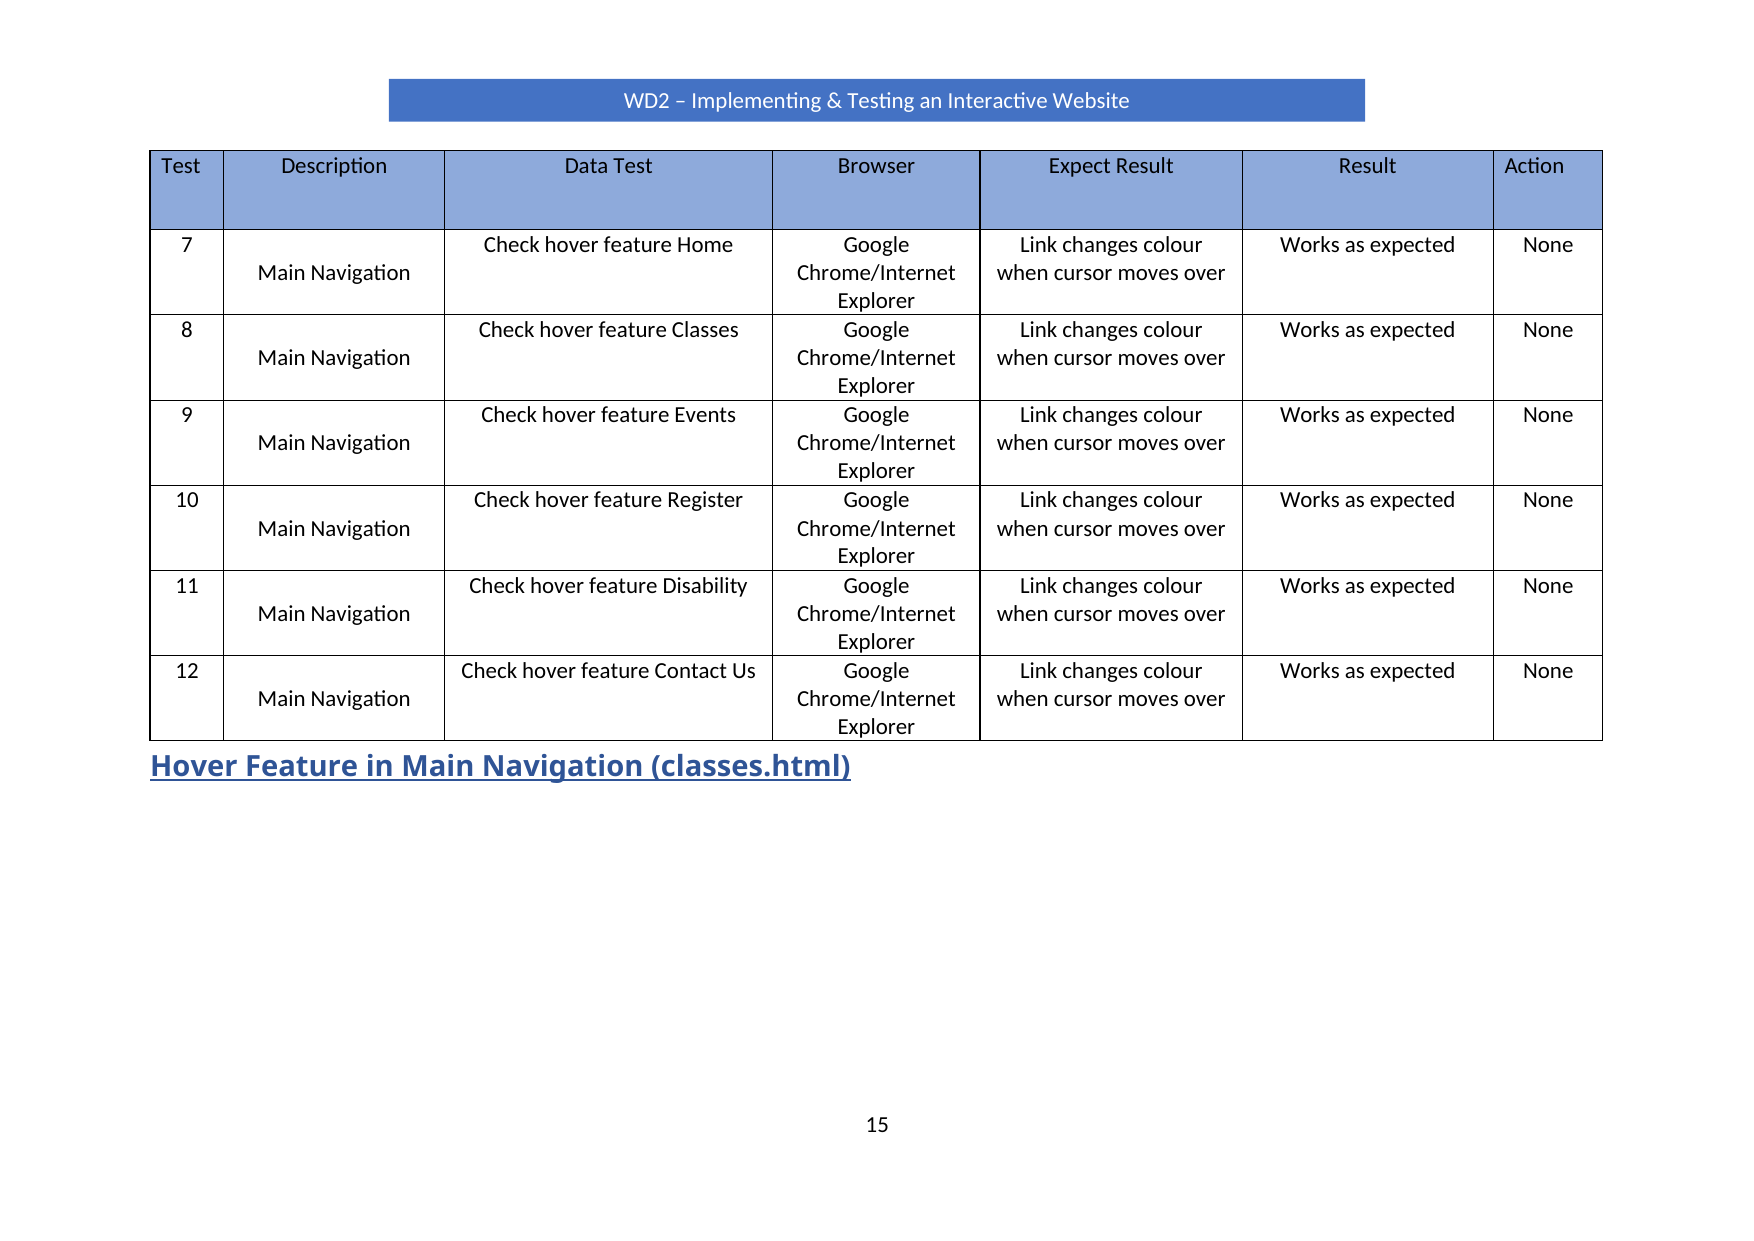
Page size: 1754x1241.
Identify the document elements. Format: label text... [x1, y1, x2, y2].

table_cell Link changes colour when cursor moves over [981, 486, 1242, 570]
table_cell Check hover feature Contact Us [445, 656, 772, 740]
table_cell Link changes colour when cursor moves over [981, 230, 1242, 314]
table_cell Link changes colour when cursor moves over [981, 315, 1242, 399]
table_cell Link changes colour when cursor moves over [981, 571, 1242, 655]
table_header Result [1243, 151, 1493, 229]
table_cell Google Chrome/Internet Explorer [773, 571, 979, 655]
table_cell 7 [151, 230, 223, 314]
table_header Test [151, 151, 223, 229]
table_cell Main Navigation [224, 571, 444, 655]
table_cell None [1494, 230, 1602, 314]
table_header Data Test [445, 151, 772, 229]
table_cell Main Navigation [224, 486, 444, 570]
table_cell Check hover feature Home [445, 230, 772, 314]
table_cell None [1494, 656, 1602, 740]
table_cell Check hover feature Events [445, 401, 772, 484]
table_cell Google Chrome/Internet Explorer [773, 315, 979, 399]
table_cell Google Chrome/Internet Explorer [773, 656, 979, 740]
table_cell 8 [151, 315, 223, 399]
table_cell None [1494, 401, 1602, 484]
table_cell Link changes colour when cursor moves over [981, 656, 1242, 740]
table_cell Google Chrome/Internet Explorer [773, 401, 979, 484]
table_cell Works as expected [1243, 315, 1493, 399]
table_cell Google Chrome/Internet Explorer [773, 486, 979, 570]
table_cell 9 [151, 401, 223, 484]
table_header Action [1494, 151, 1602, 229]
table_header Description [224, 151, 444, 229]
table_cell Google Chrome/Internet Explorer [773, 230, 979, 314]
table_cell Main Navigation [224, 401, 444, 484]
table_cell Main Navigation [224, 656, 444, 740]
table_cell 11 [151, 571, 223, 655]
table_cell Works as expected [1243, 486, 1493, 570]
table_cell Works as expected [1243, 656, 1493, 740]
table_cell 12 [151, 656, 223, 740]
table_cell Check hover feature Disability [445, 571, 772, 655]
table_cell Link changes colour when cursor moves over [981, 401, 1242, 484]
table_cell Main Navigation [224, 230, 444, 314]
table_header Expect Result [981, 151, 1242, 229]
table_cell Check hover feature Register [445, 486, 772, 570]
table_cell None [1494, 571, 1602, 655]
subtitle Hover Feature in Main Navigation (classes.html) [150, 745, 1604, 785]
table_cell Check hover feature Classes [445, 315, 772, 399]
table_cell 10 [151, 486, 223, 570]
table_cell None [1494, 315, 1602, 399]
table_cell Main Navigation [224, 315, 444, 399]
table_cell Works as expected [1243, 571, 1493, 655]
table_cell None [1494, 486, 1602, 570]
table_cell Works as expected [1243, 230, 1493, 314]
table_cell Works as expected [1243, 401, 1493, 484]
table_header Browser [773, 151, 979, 229]
